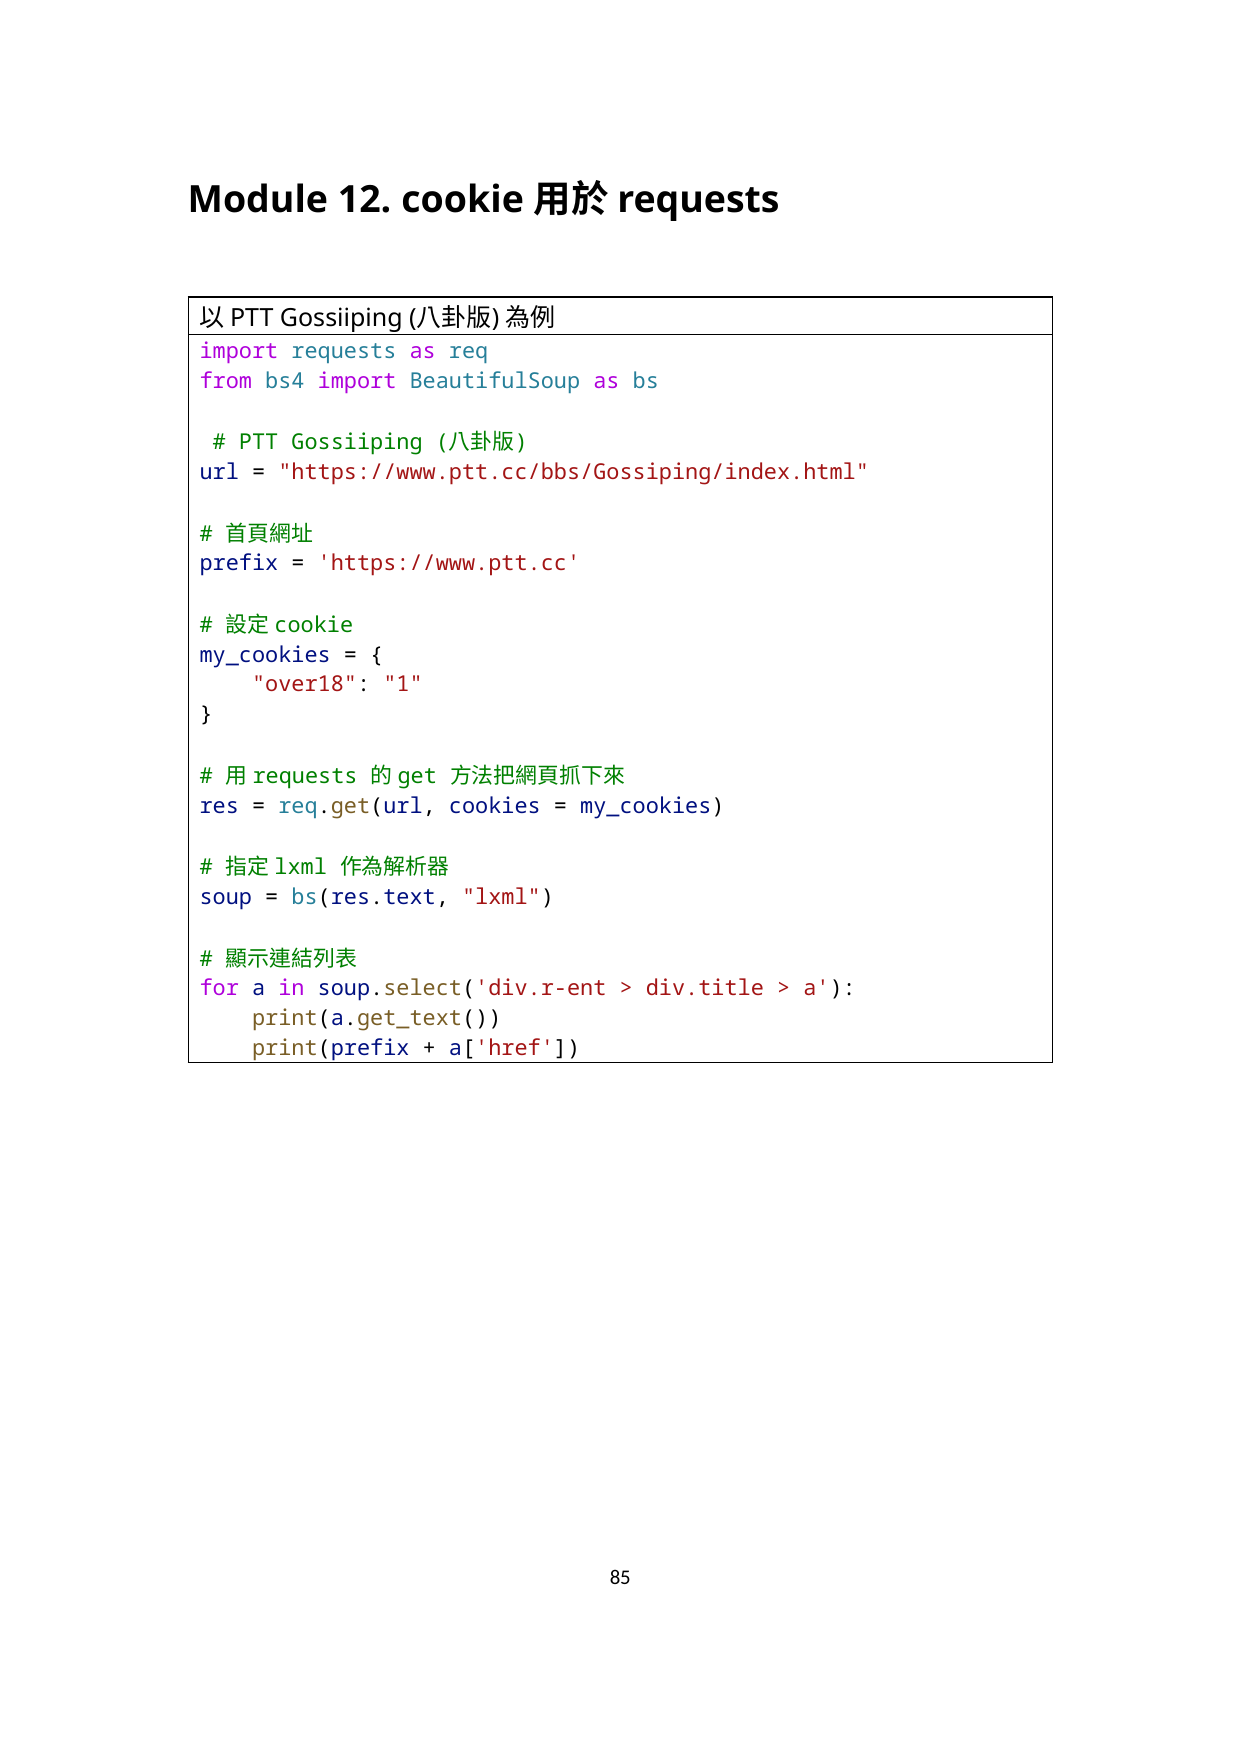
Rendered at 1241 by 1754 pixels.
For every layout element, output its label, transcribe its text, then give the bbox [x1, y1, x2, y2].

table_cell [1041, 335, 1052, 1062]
table_header 以 PTT Gossiiping (八卦版) 為例 [189, 298, 1052, 334]
subtitle Module 12. cookie 用於 requests [187, 169, 1053, 223]
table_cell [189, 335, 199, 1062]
